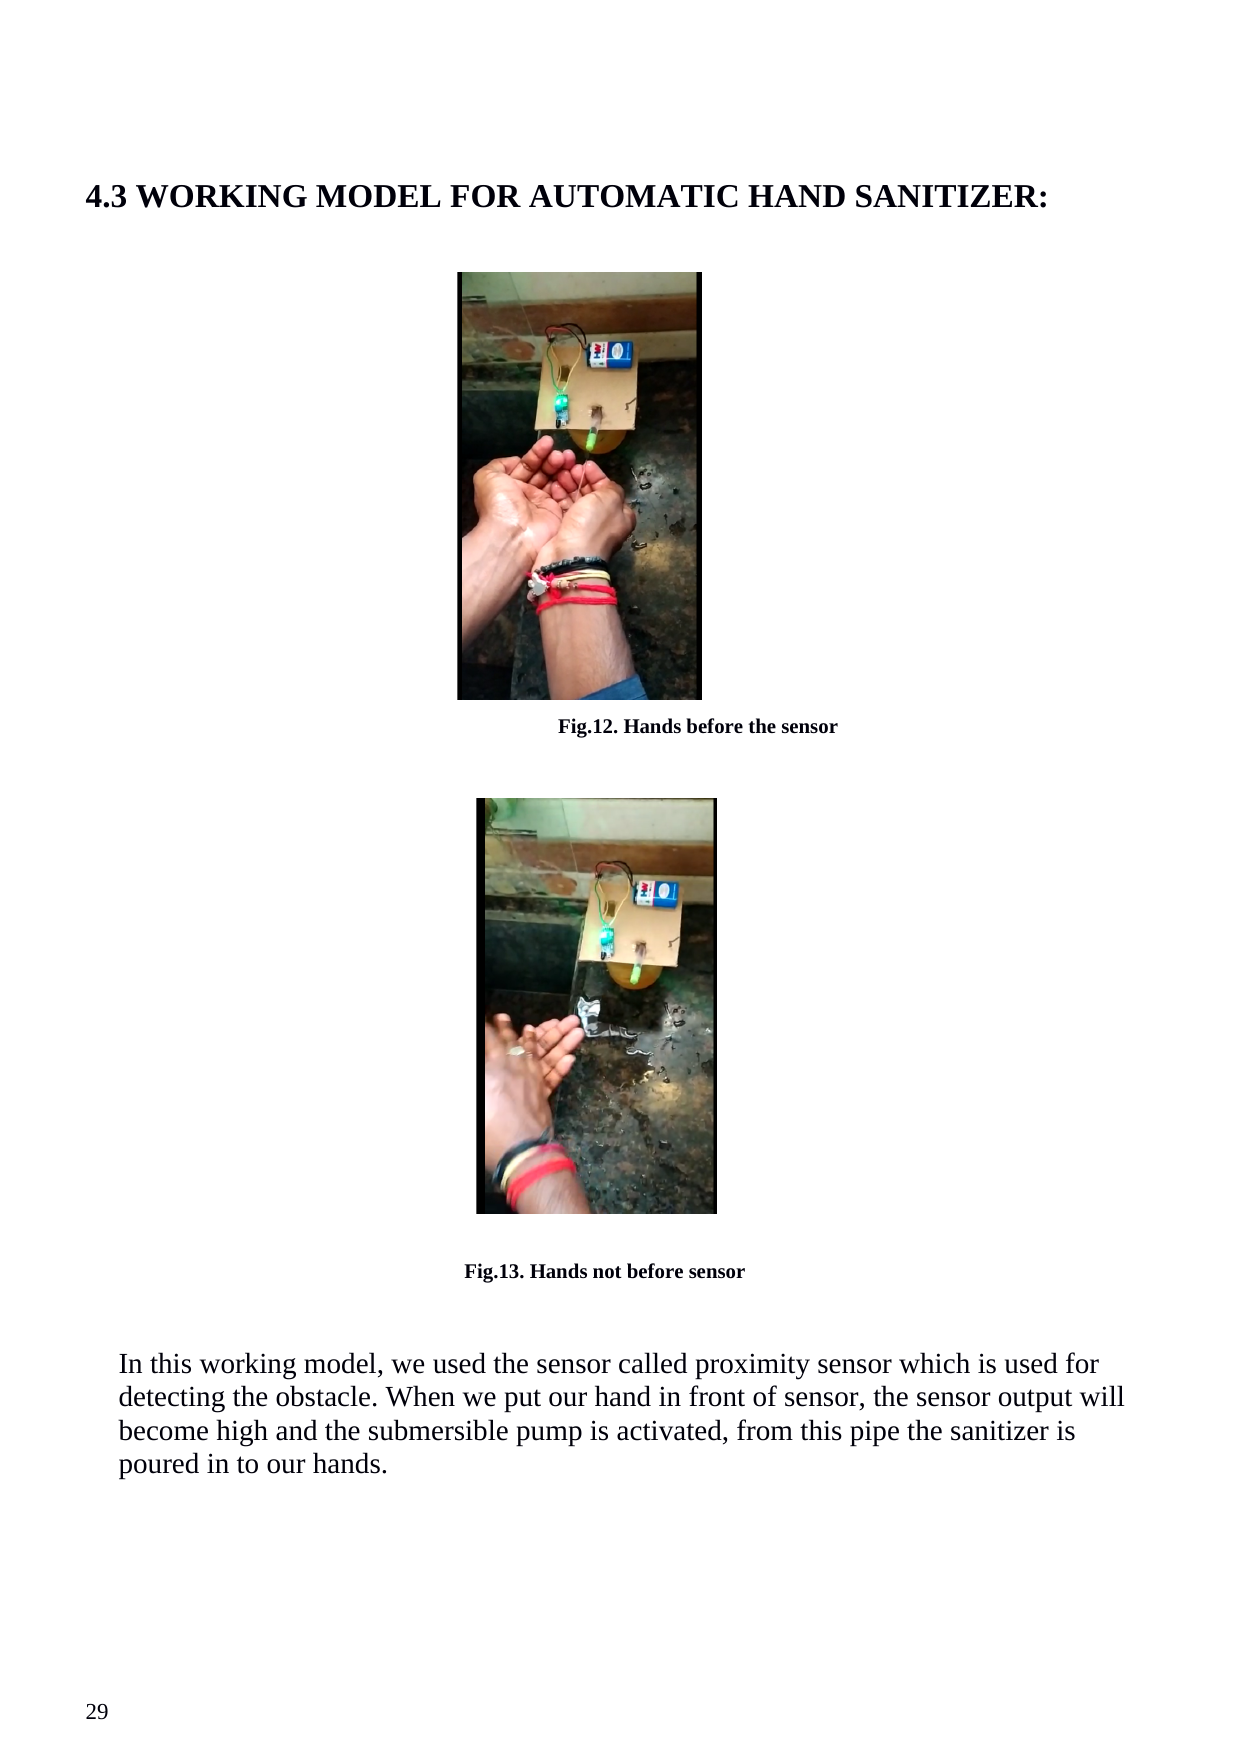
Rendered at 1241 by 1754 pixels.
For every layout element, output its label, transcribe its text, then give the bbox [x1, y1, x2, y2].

picture [457, 272, 702, 700]
picture [476, 798, 717, 1214]
list In this working model, we used the sensor called proximity sensor which is used for detecting the obstacle. When we put our hand in front of sensor, the sensor output will become high and the submersible pump is activated, from this pipe the sanitizer is poured in to our hands. [118, 1346, 1163, 1480]
list Fig.13. Hands not before sensor [118, 1259, 1163, 1283]
text 4.3 WORKING MODEL FOR AUTOMATIC HAND SANITIZER: [85, 176, 1163, 215]
list Fig.12. Hands before the sensor [193, 714, 1163, 738]
